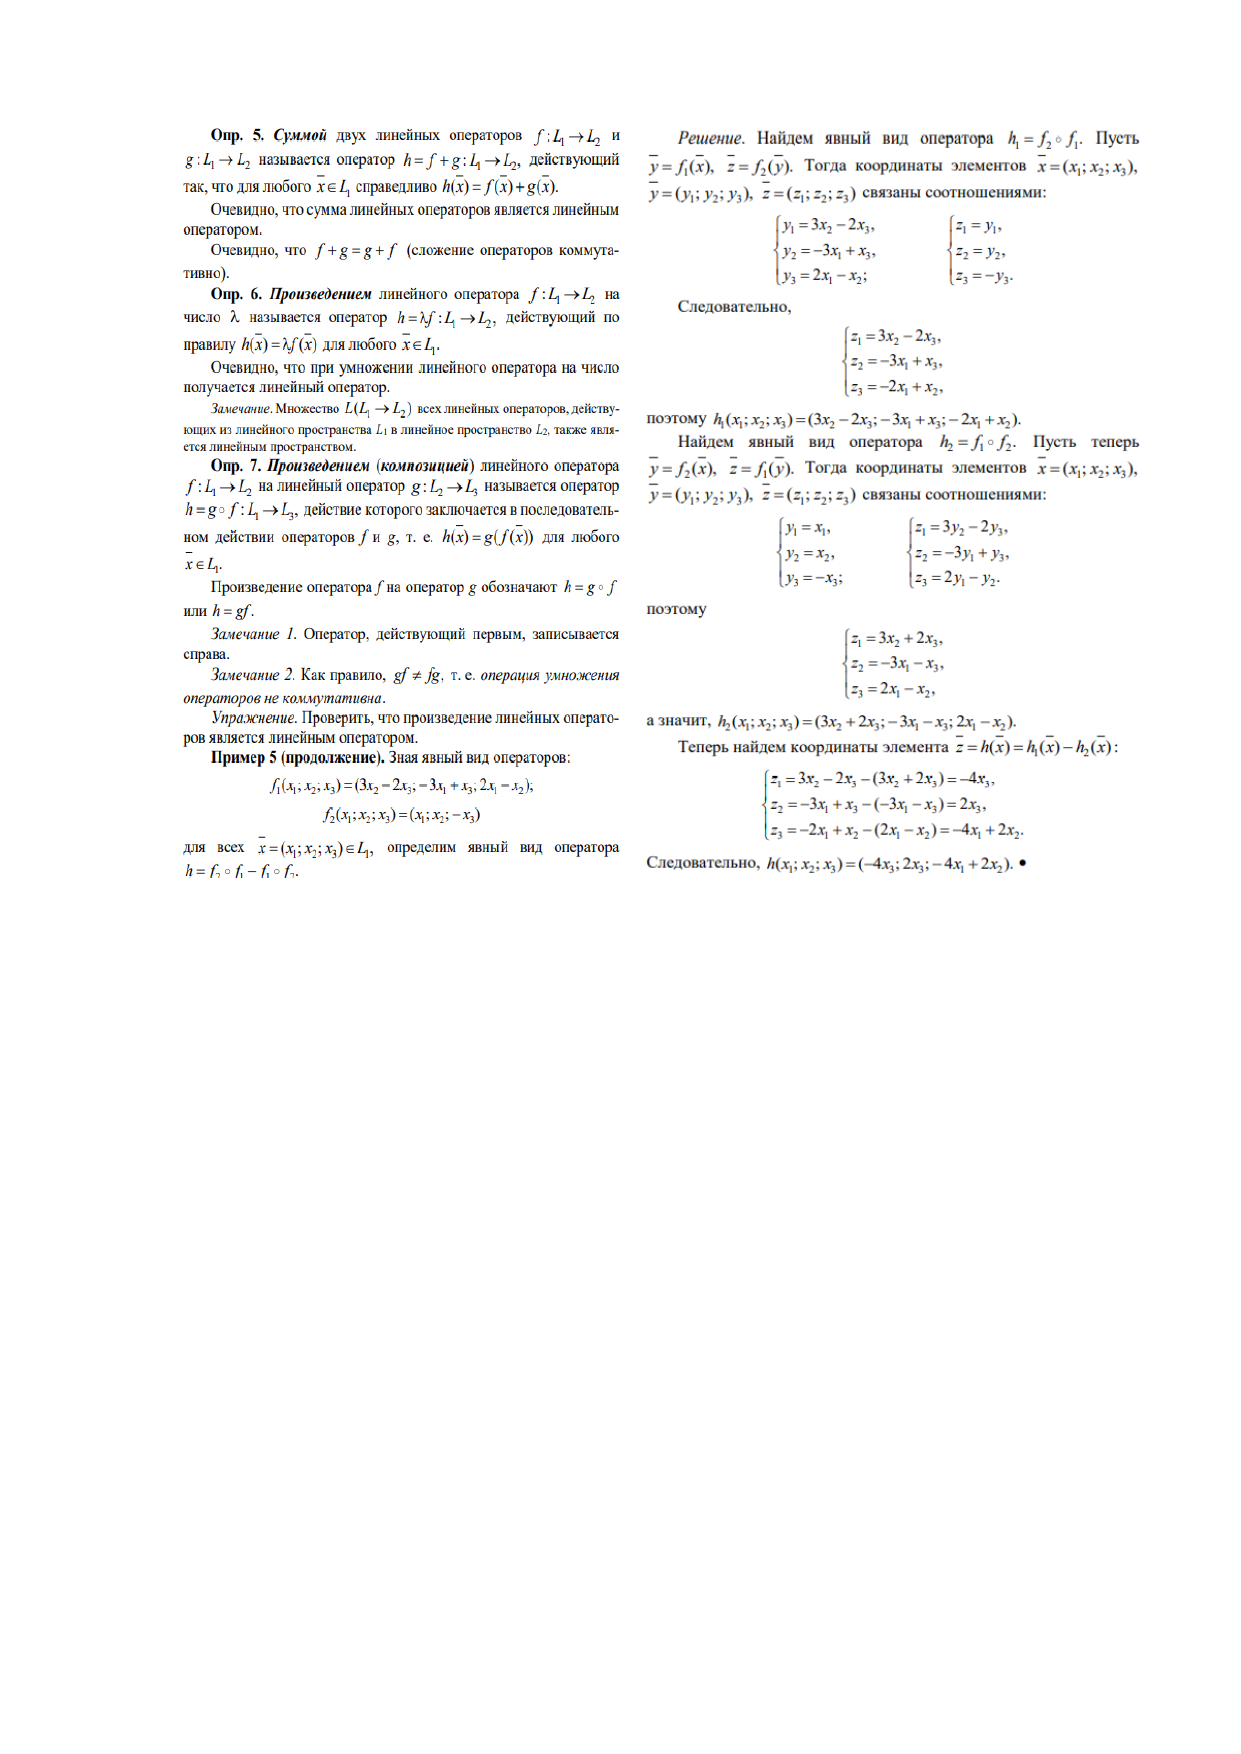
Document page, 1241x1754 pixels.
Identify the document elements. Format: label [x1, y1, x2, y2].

picture [641, 118, 1146, 878]
picture [177, 118, 623, 878]
